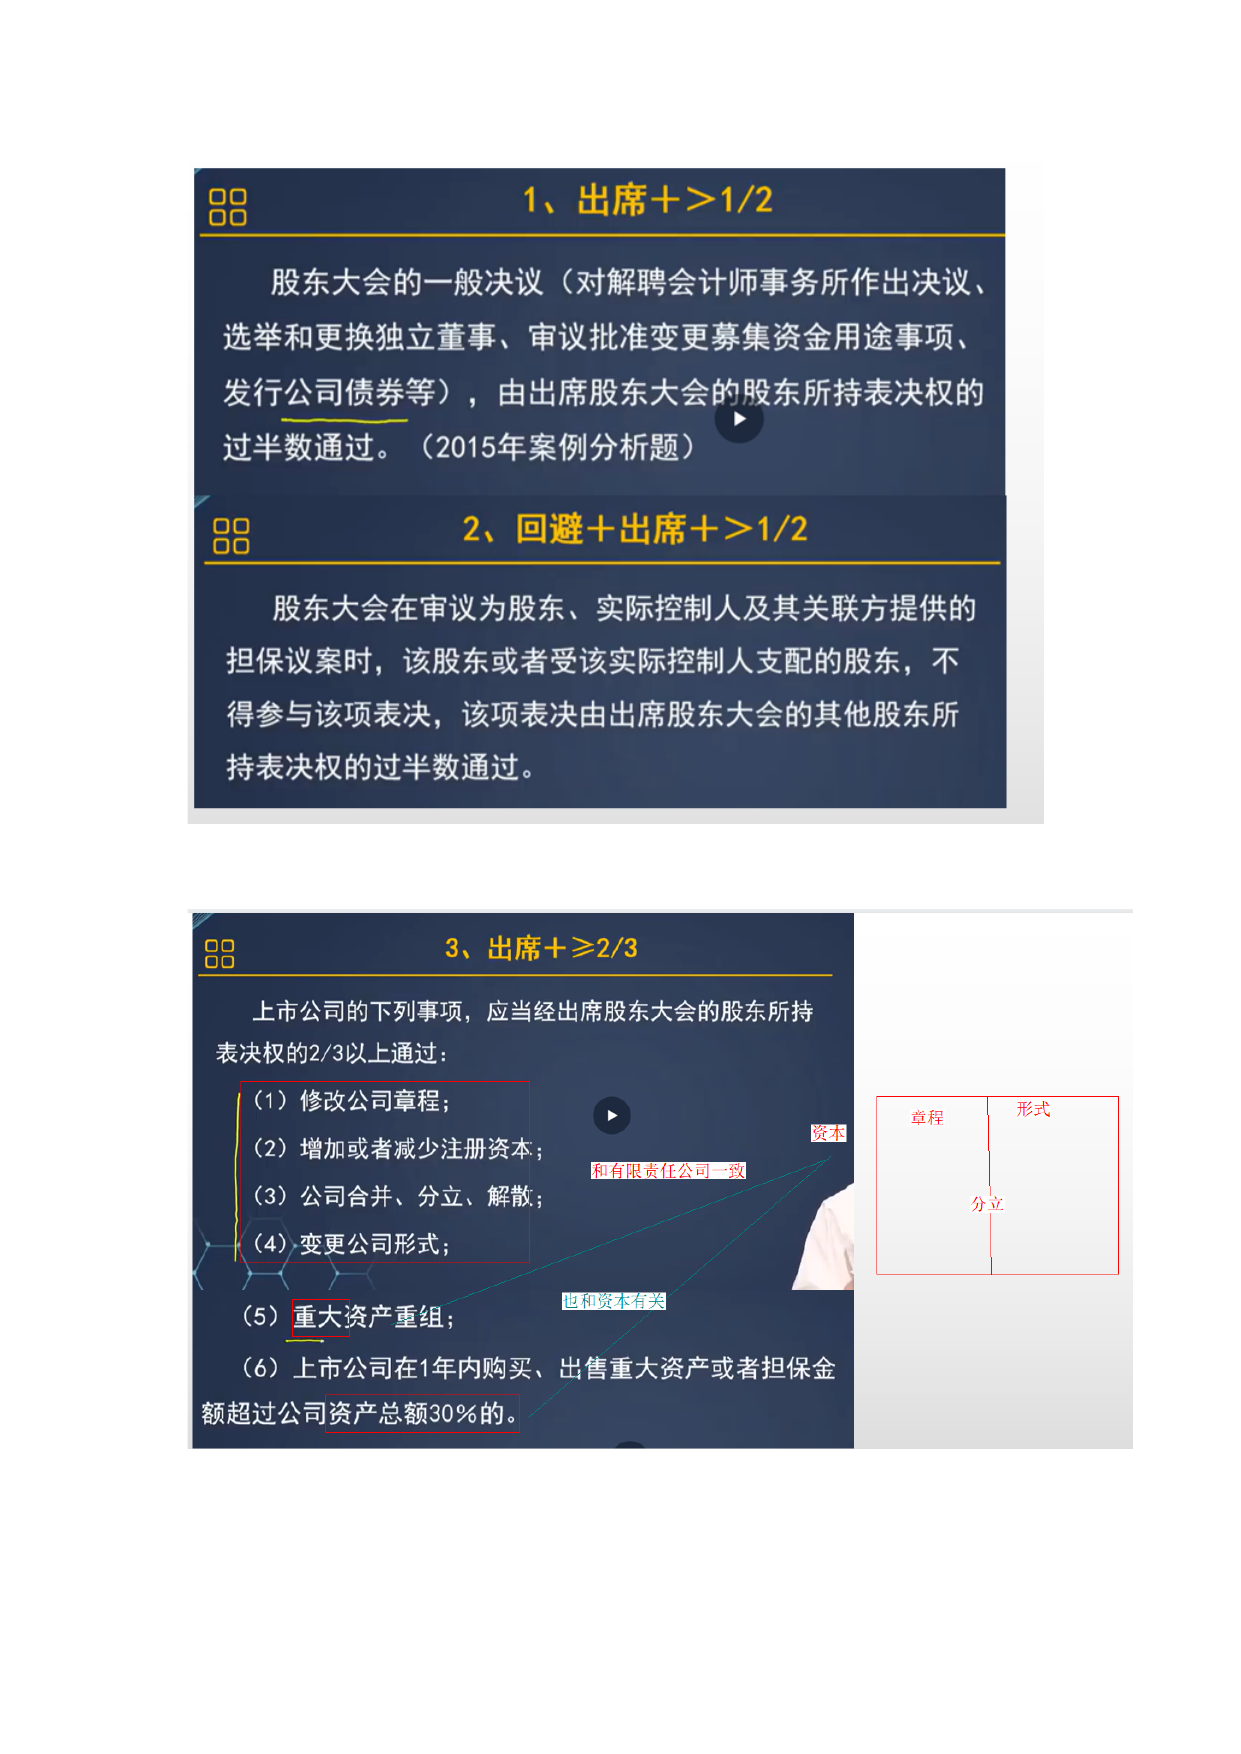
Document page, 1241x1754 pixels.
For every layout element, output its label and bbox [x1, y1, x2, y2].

picture [187, 909, 1133, 1449]
picture [187, 162, 1044, 824]
